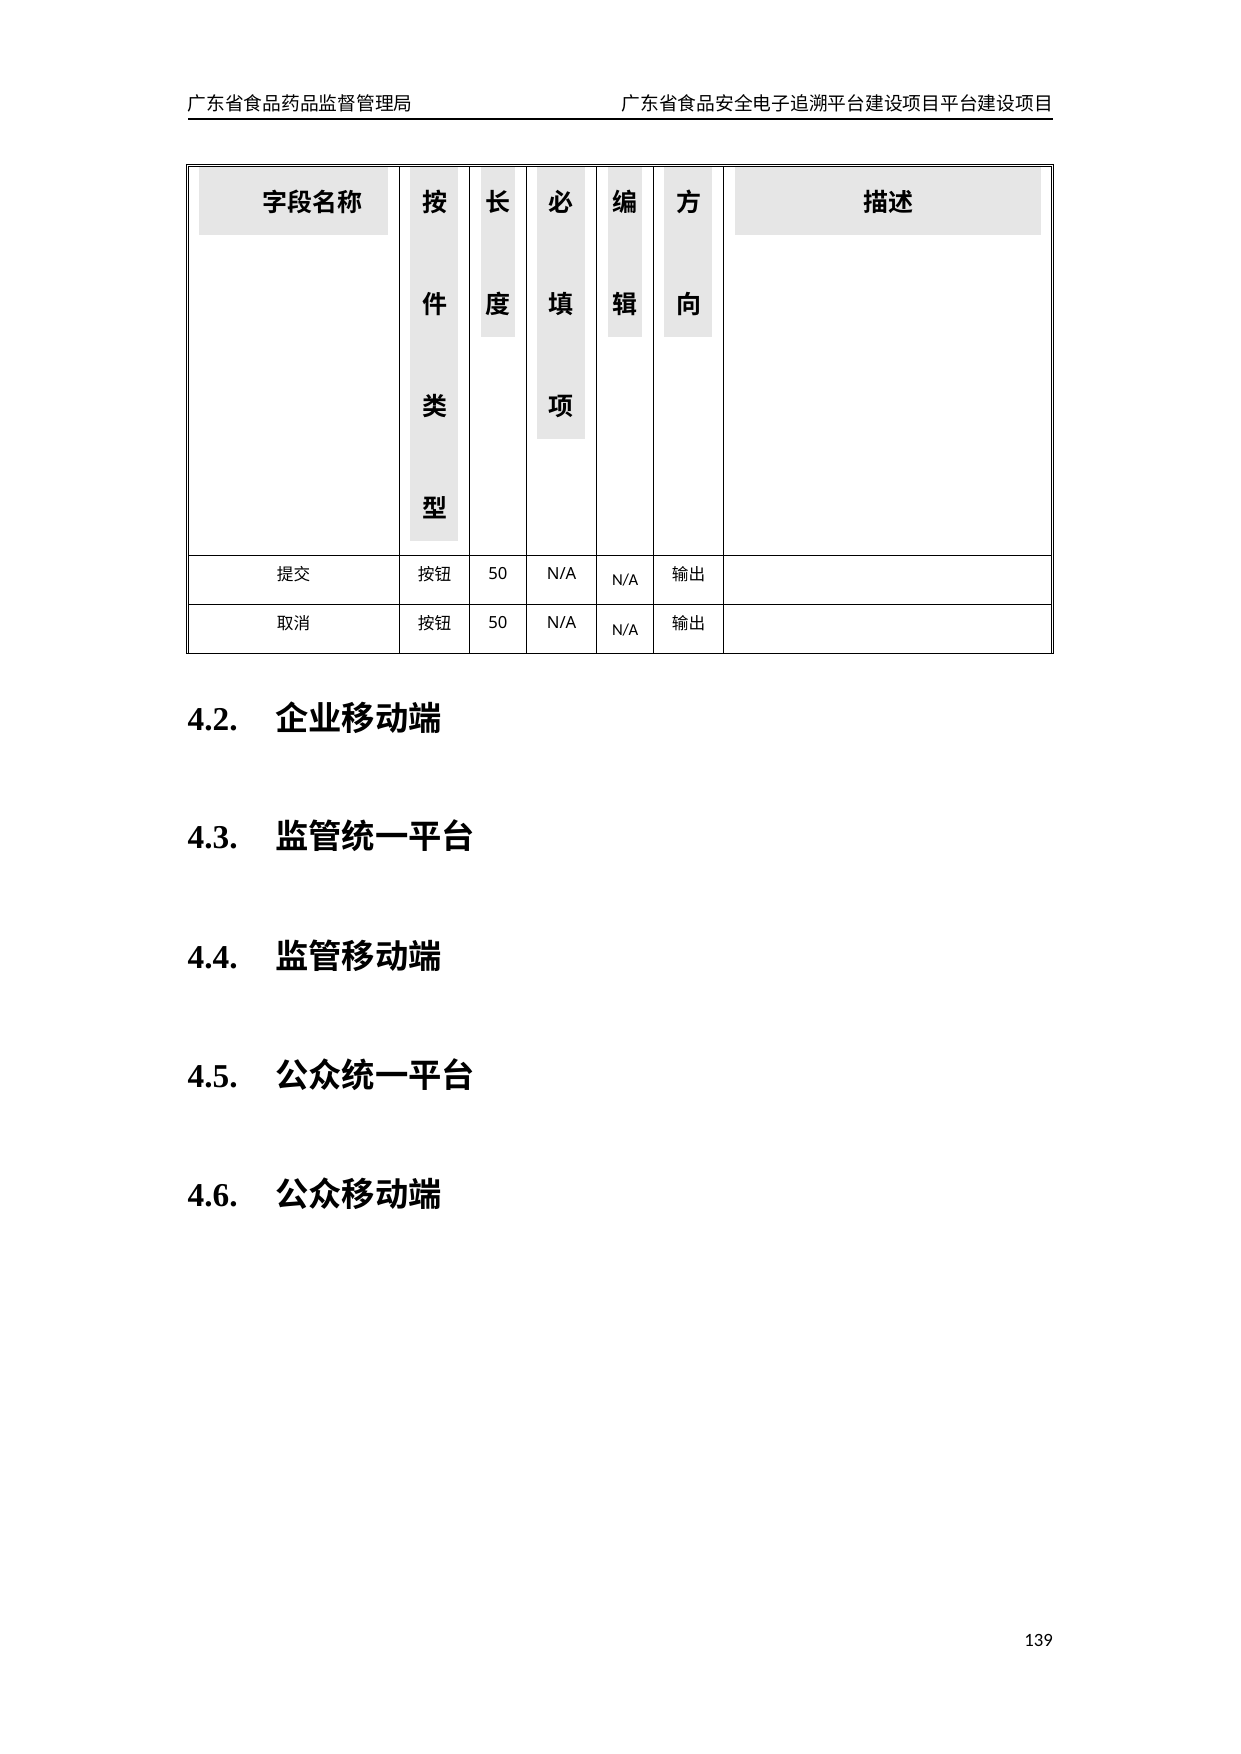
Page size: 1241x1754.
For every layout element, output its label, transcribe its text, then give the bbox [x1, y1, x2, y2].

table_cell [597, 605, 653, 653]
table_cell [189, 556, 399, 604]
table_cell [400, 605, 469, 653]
subtitle 监管统一平台 [187, 801, 1053, 868]
subtitle 公众移动端 [187, 1158, 1053, 1226]
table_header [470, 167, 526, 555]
subtitle 公众统一平台 [187, 1039, 1053, 1107]
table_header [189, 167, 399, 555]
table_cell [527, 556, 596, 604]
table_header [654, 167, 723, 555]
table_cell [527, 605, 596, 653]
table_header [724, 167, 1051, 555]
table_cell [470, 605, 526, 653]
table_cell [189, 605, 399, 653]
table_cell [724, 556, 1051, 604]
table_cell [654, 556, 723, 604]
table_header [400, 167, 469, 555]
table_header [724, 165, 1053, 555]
subtitle 企业移动端 [187, 681, 1053, 749]
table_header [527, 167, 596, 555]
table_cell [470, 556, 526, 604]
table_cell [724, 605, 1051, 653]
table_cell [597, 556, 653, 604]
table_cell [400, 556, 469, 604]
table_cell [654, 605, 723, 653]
subtitle 监管移动端 [187, 919, 1053, 987]
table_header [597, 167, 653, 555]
